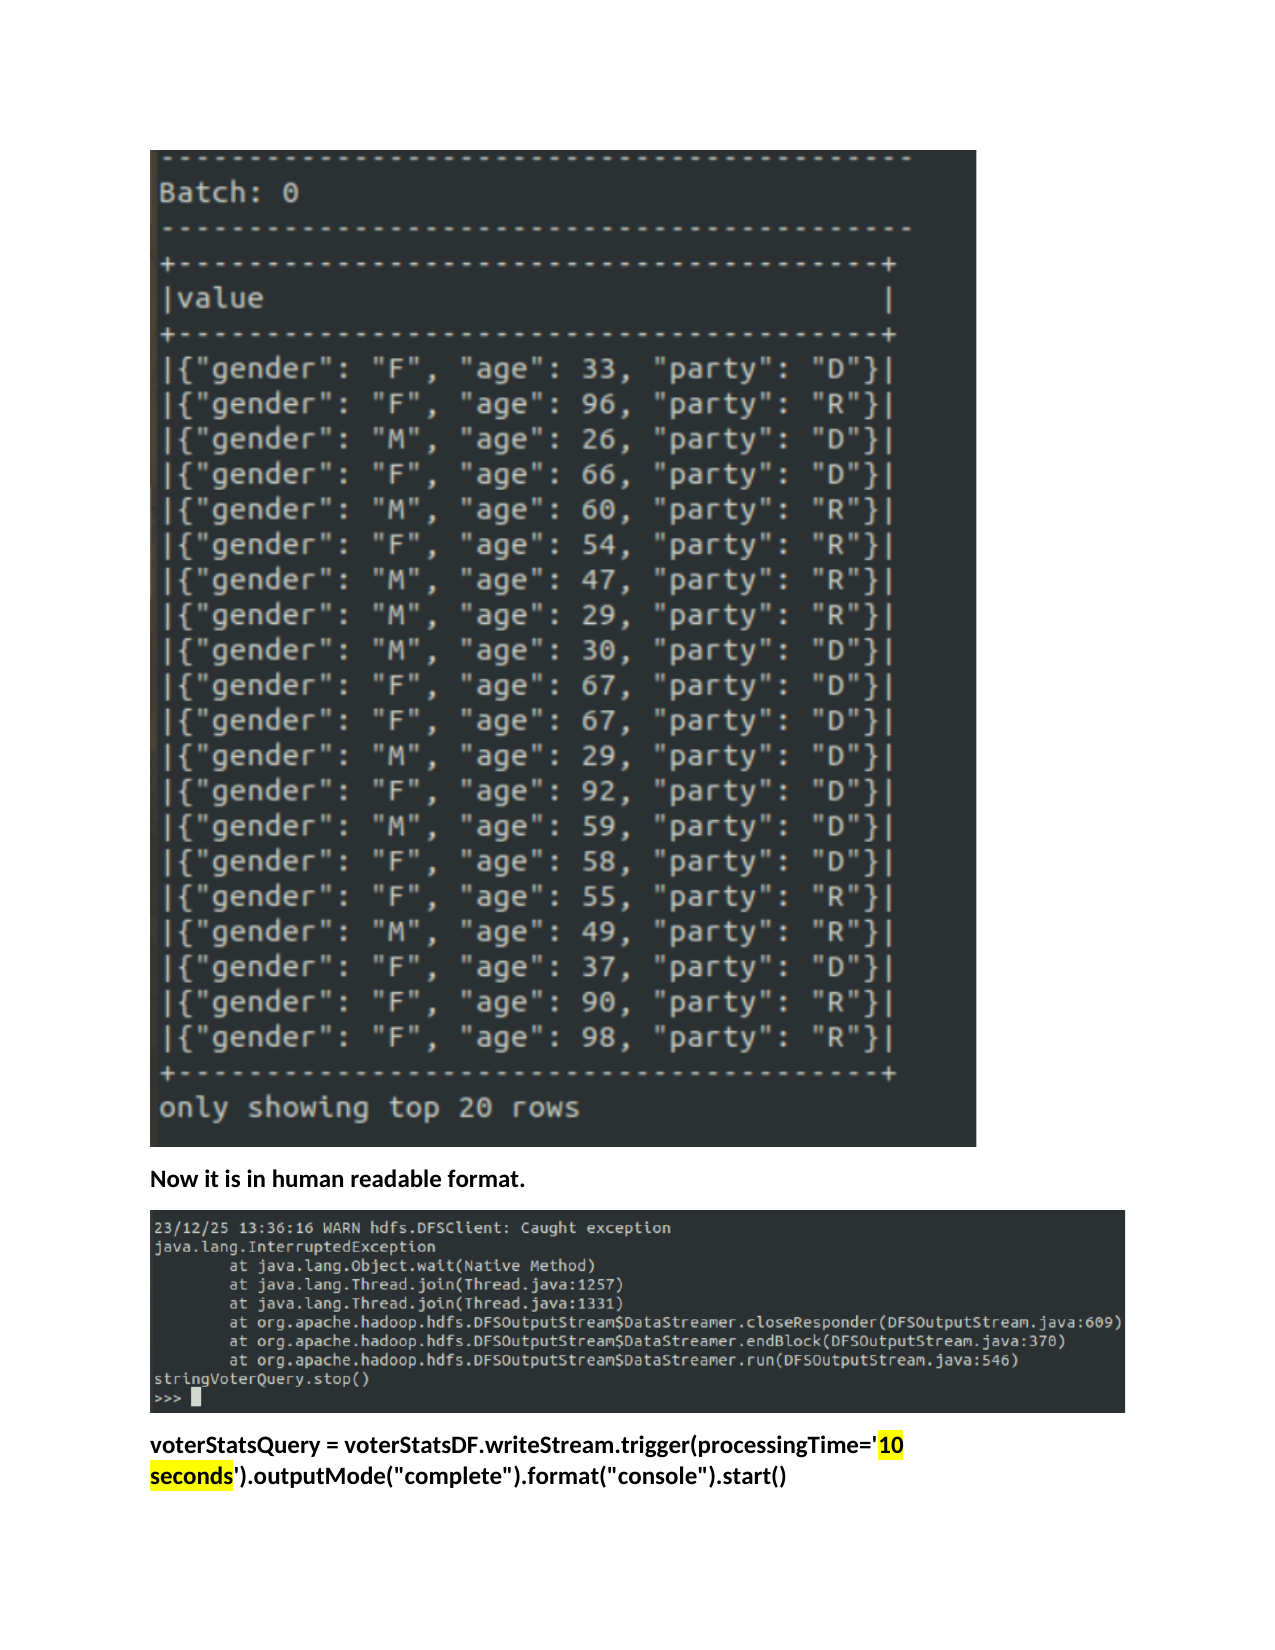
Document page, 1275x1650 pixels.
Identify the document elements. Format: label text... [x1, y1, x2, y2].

picture [150, 150, 977, 1147]
text voterStatsQuery = voterStatsDF.writeStream.trigger(processingTime='10 seconds').outputMode("complete").format("console").start() [150, 1429, 1125, 1491]
picture [150, 1210, 1125, 1413]
text Now it is in human readable format. [150, 1163, 1125, 1194]
